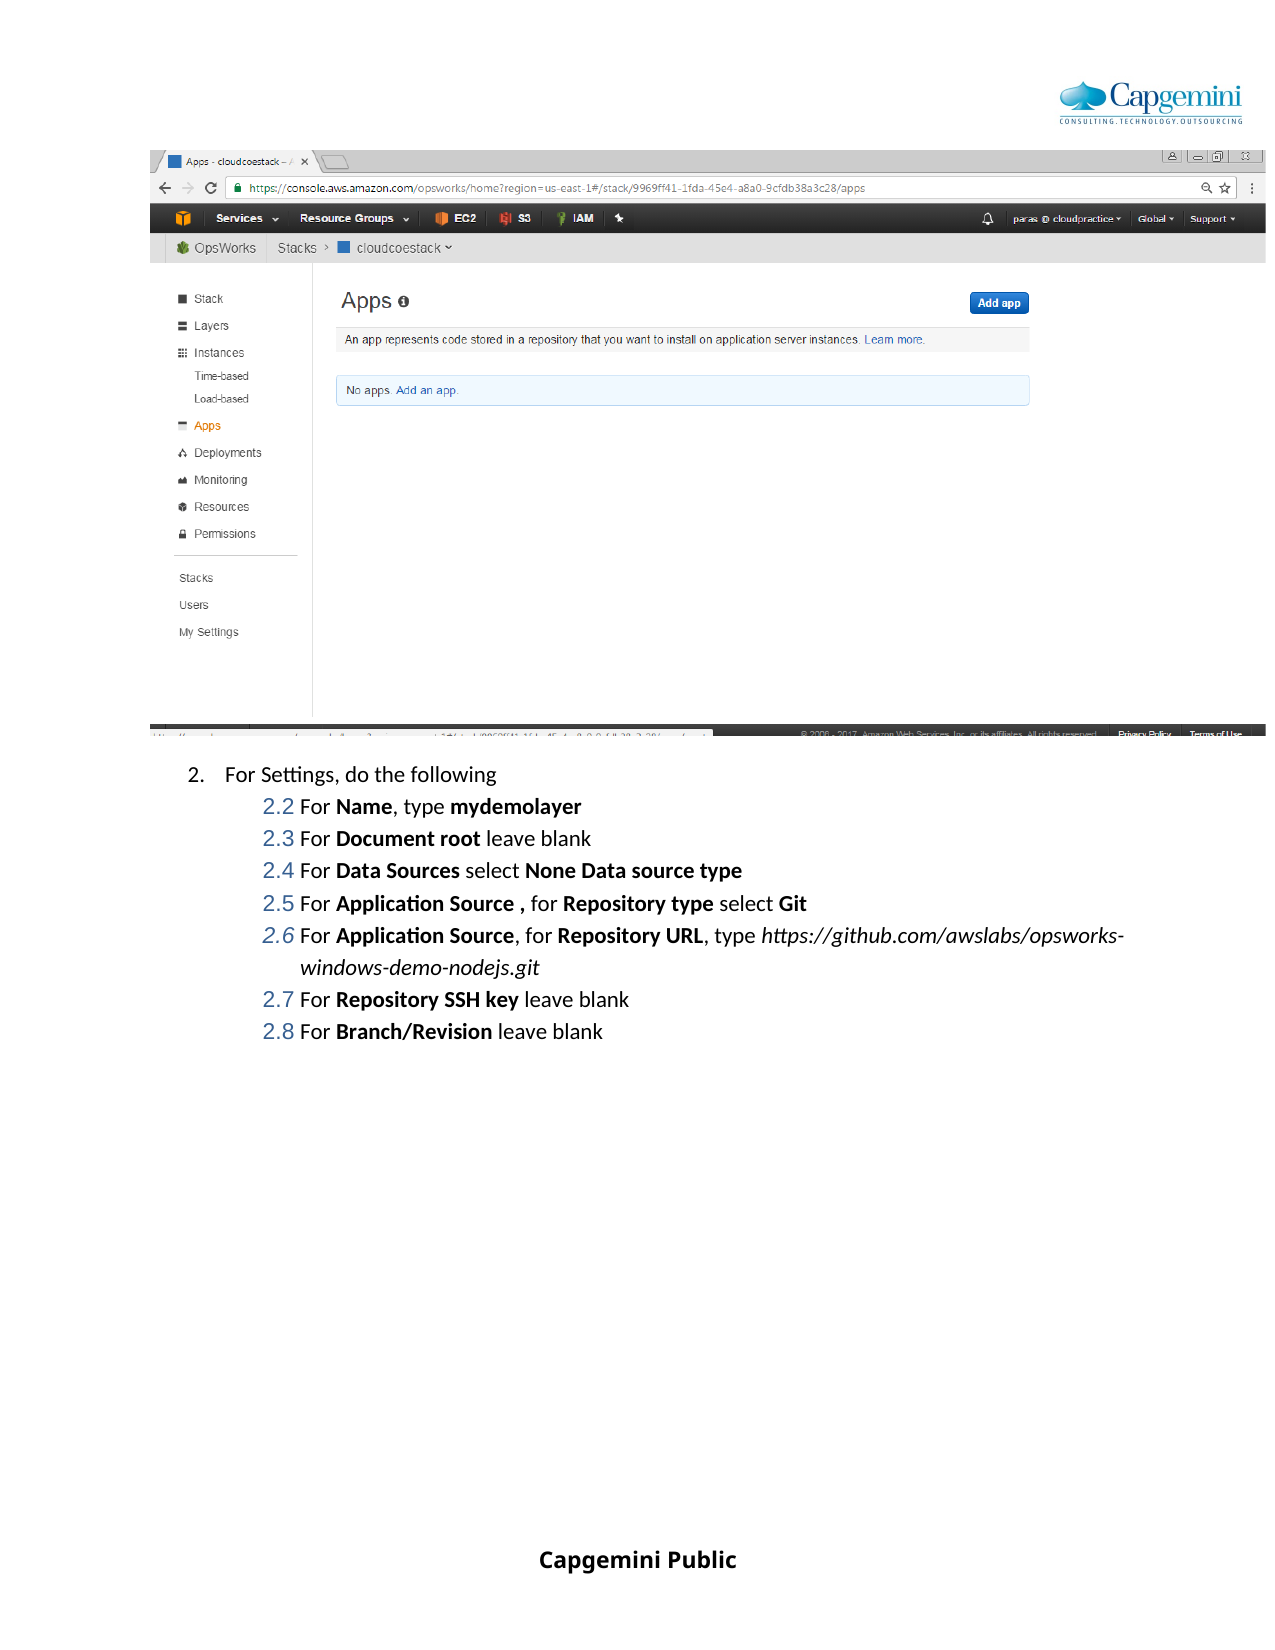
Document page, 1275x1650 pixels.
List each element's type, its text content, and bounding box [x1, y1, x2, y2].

list For Branch/Revision leave blank [262, 1017, 1125, 1046]
list For Repository SSH key leave blank [262, 985, 1125, 1013]
list For Document root leave blank [262, 824, 1125, 852]
list For Application Source, for Repository URL, type https://github.com/awslabs/opsworks-windows-demo-nodejs.git [262, 921, 1125, 981]
picture [1053, 76, 1244, 127]
list For Data Sources select None Data source type [262, 857, 1125, 884]
list For Settings, do the following [187, 760, 1125, 788]
picture [150, 150, 1266, 736]
list For Application Source , for Repository type select Git [262, 889, 1125, 917]
list For Name, type mydemolayer [262, 792, 1125, 820]
